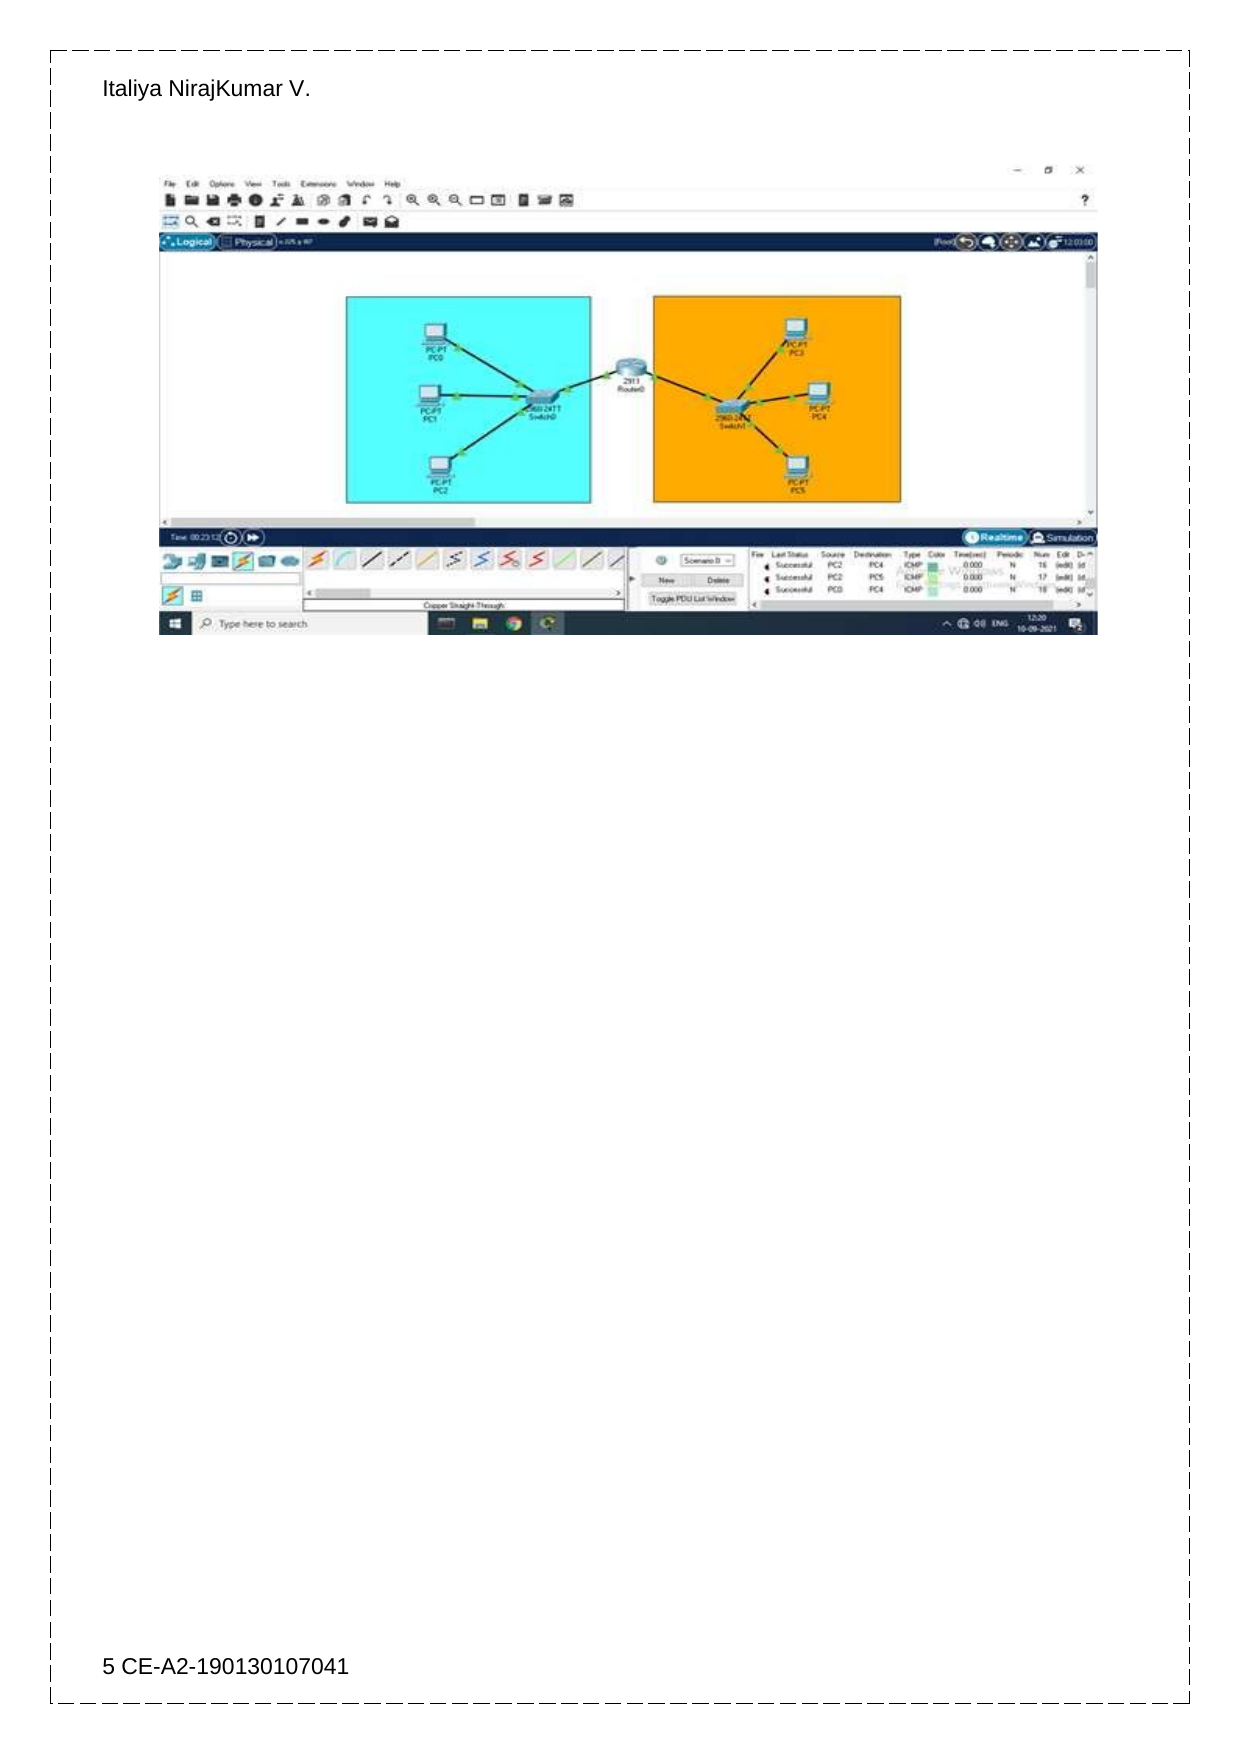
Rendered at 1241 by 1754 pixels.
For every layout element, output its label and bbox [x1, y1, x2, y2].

picture [159, 164, 1098, 635]
